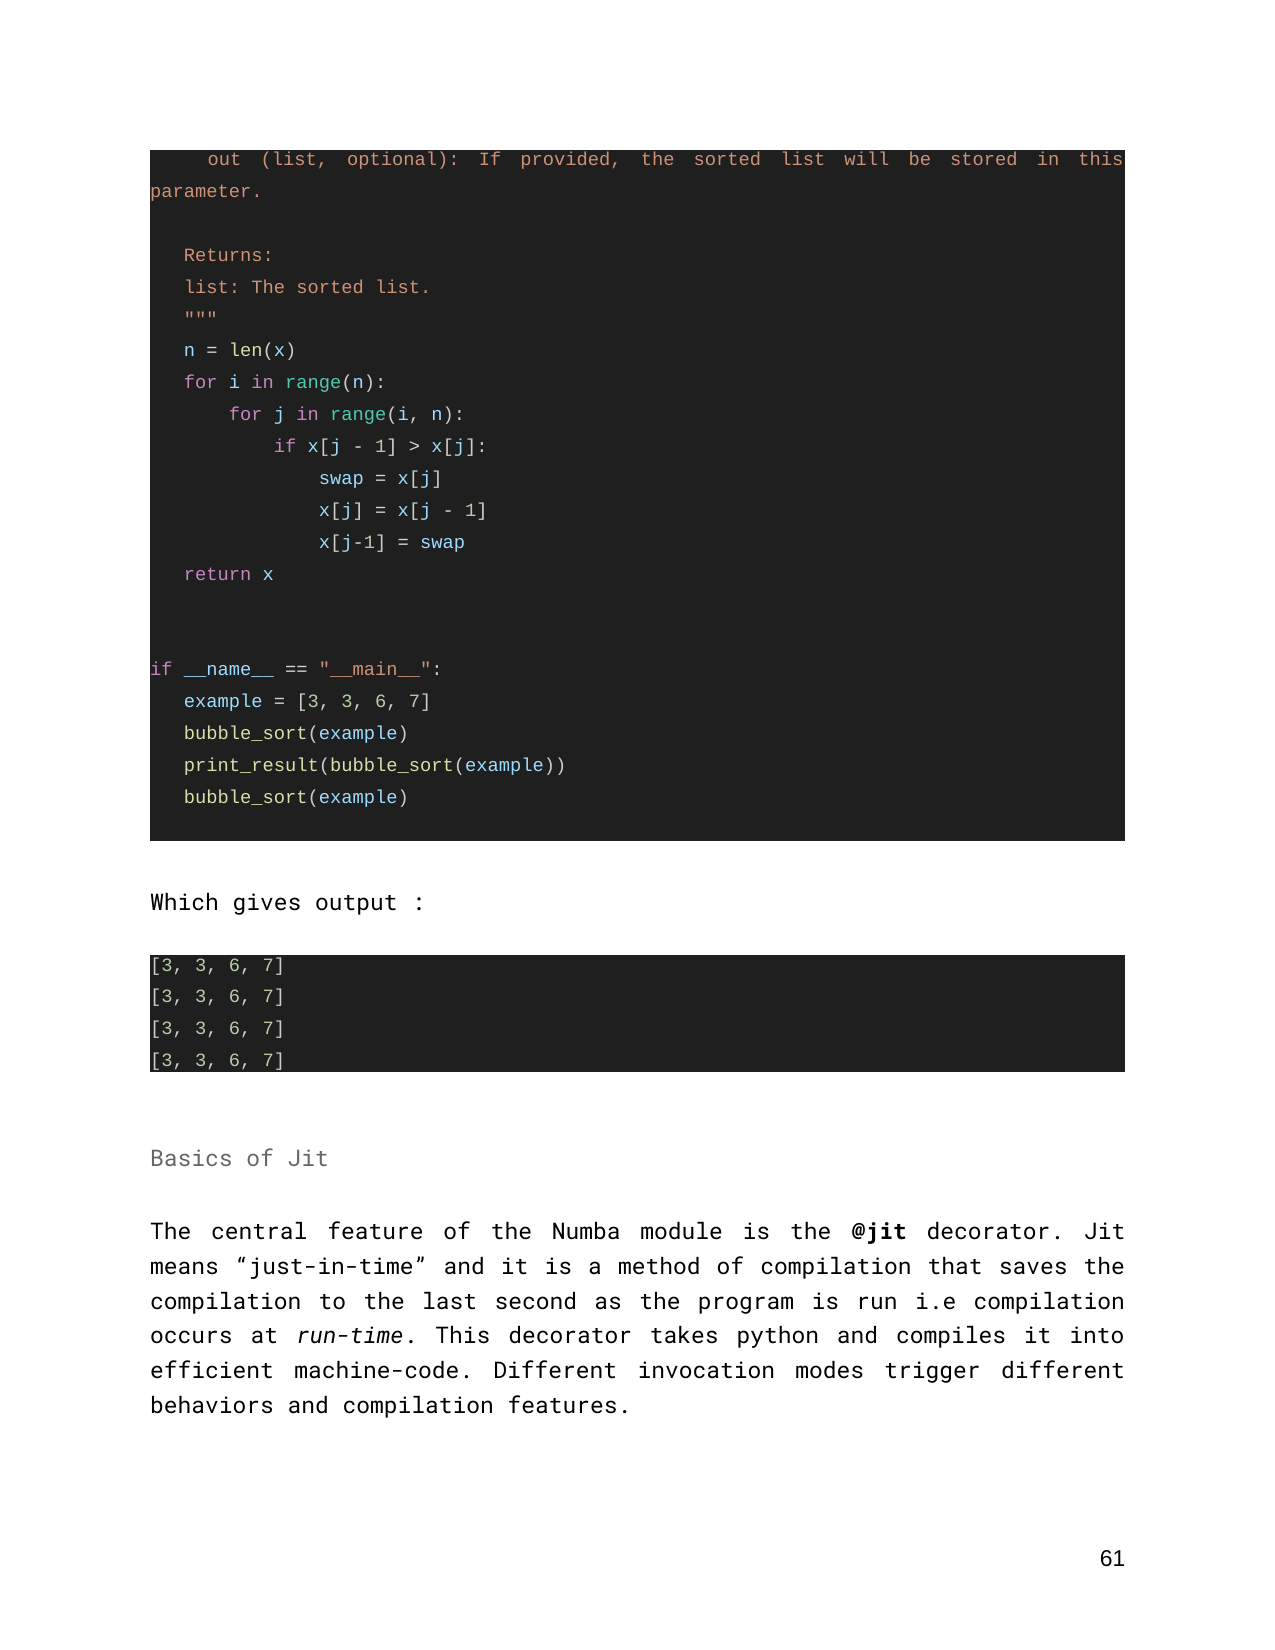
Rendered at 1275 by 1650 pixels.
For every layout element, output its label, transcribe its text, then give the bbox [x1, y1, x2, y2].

text [3, 3, 6, 7] [150, 1019, 1125, 1040]
subtitle Basics of Jit [150, 1142, 1125, 1173]
text print_result(bubble_sort(example)) [150, 756, 1125, 777]
text bubble_sort(example) [150, 724, 1125, 745]
text for i in range(n): [150, 373, 1125, 394]
text Returns: [150, 246, 1125, 267]
text [3, 3, 6, 7] [150, 987, 1125, 1008]
text if __name__ == "__main__": [150, 660, 1125, 681]
text bubble_sort(example) [150, 787, 1125, 809]
text x[j] = x[j - 1] [150, 501, 1125, 522]
text example = [3, 3, 6, 7] [150, 692, 1125, 713]
text out (list, optional): If provided, the sorted list will be stored in this parameter. [150, 150, 1125, 203]
text """ [150, 309, 1125, 331]
text Which gives output : [150, 886, 1125, 916]
text x[j-1] = swap [150, 532, 1125, 554]
text [3, 3, 6, 7] [150, 955, 1125, 977]
text swap = x[j] [150, 469, 1125, 490]
text [3, 3, 6, 7] [150, 1051, 1125, 1072]
text return x [150, 564, 1125, 586]
text if x[j - 1] > x[j]: [150, 437, 1125, 458]
text The central feature of the Numba module is the @jit decorator. Jit means “just-in-time” and it is a method of compilation that saves the compilation to the last second as the program is run i.e compilation occurs at run-time. This decorator takes python and compiles it into efficient machine-code. Different invocation modes trigger different behaviors and compilation features. [150, 1216, 1125, 1419]
text for j in range(i, n): [150, 405, 1125, 426]
text list: The sorted list. [150, 277, 1125, 299]
text n = len(x) [150, 341, 1125, 362]
